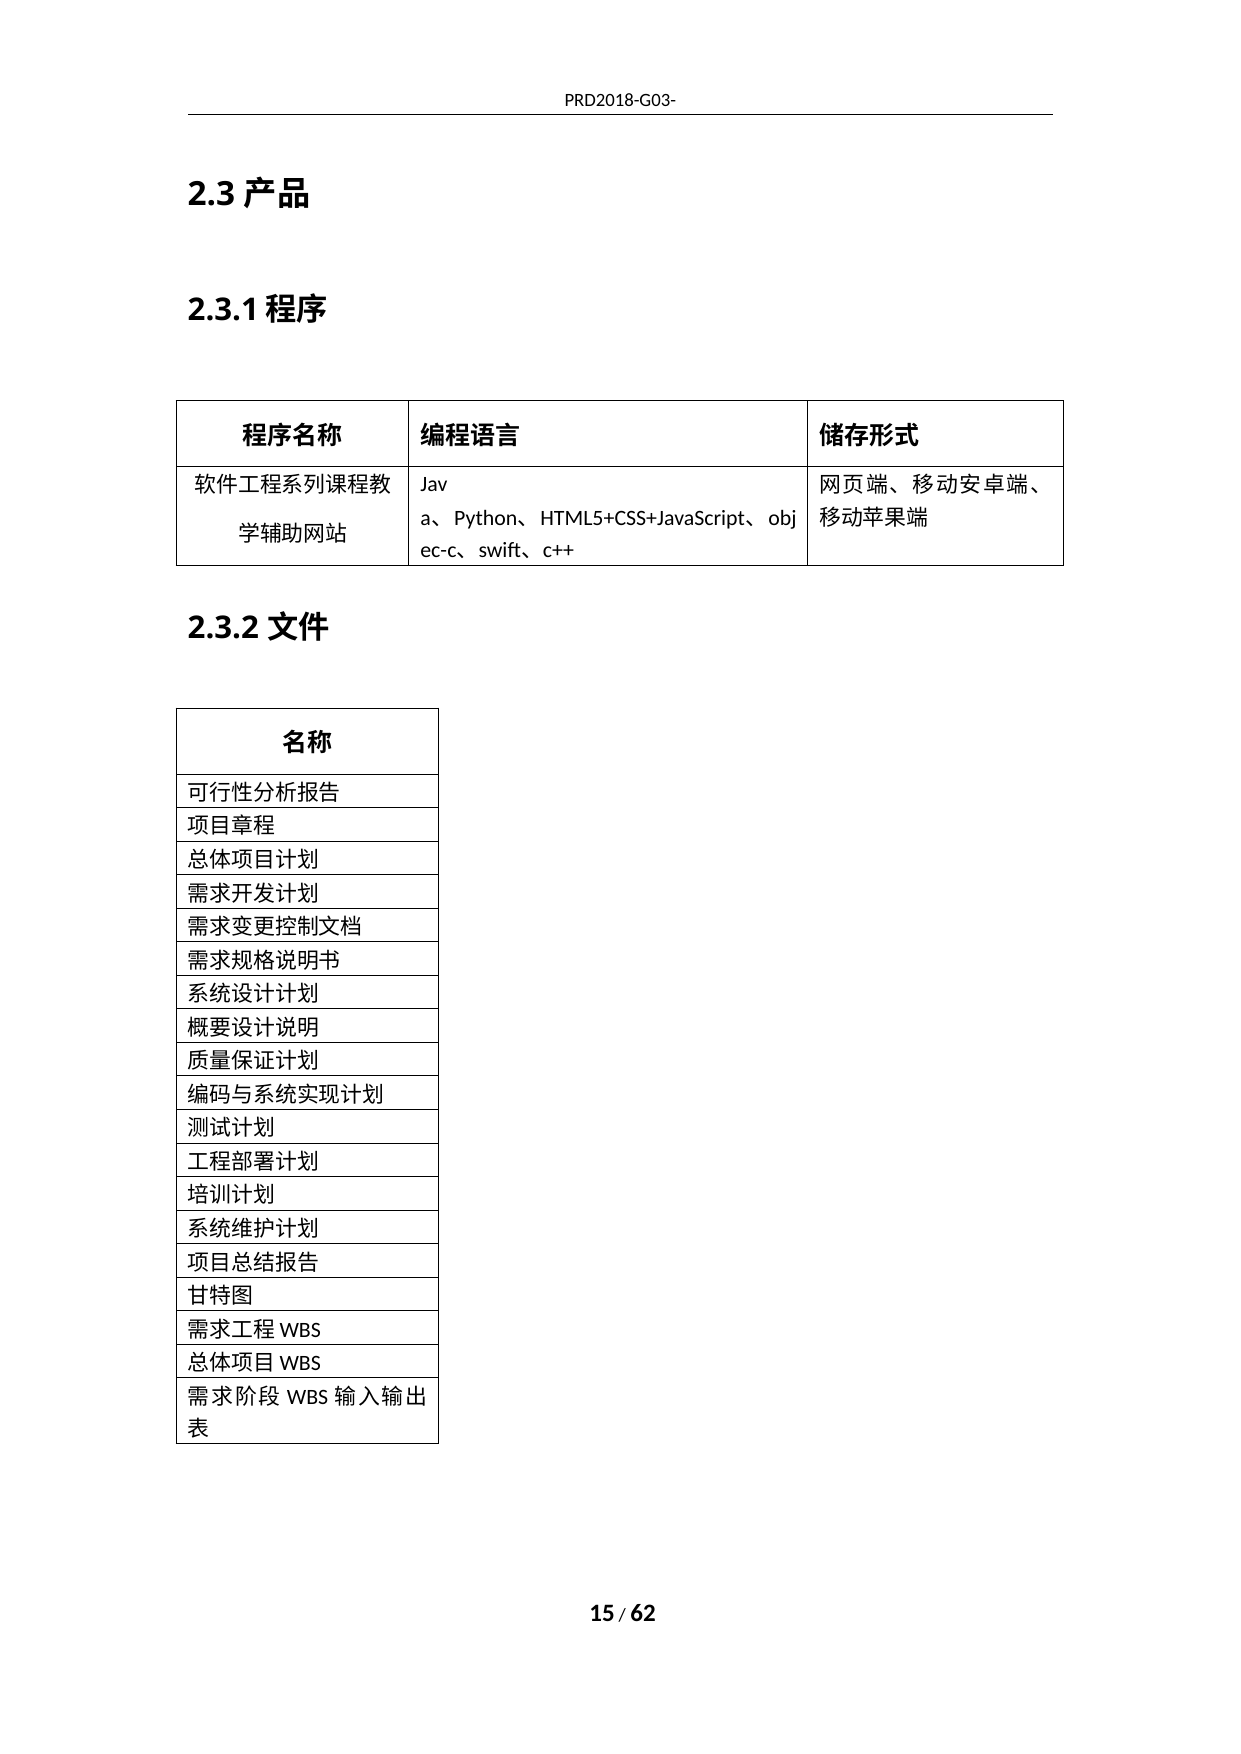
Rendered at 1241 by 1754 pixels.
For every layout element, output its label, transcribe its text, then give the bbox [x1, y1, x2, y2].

table_cell 甘特图 [177, 1278, 438, 1310]
table_cell 项目章程 [177, 808, 438, 841]
table_cell 系统维护计划 [177, 1211, 438, 1243]
table_header 编程语言 [409, 401, 807, 466]
table_cell 系统设计计划 [177, 976, 438, 1008]
table_cell 需求工程WBS [177, 1311, 438, 1344]
table_cell 需求规格说明书 [177, 942, 438, 975]
table_header 程序名称 [177, 401, 408, 466]
table_cell 可行性分析报告 [177, 775, 438, 807]
table_cell 概要设计说明 [177, 1009, 438, 1042]
subtitle 2.3 产品 [187, 158, 1053, 223]
subtitle 2.3.2 文件 [187, 593, 1053, 658]
table_cell 网页端、移动安卓端、移动苹果端 [808, 467, 1063, 564]
table_cell 需求开发计划 [177, 875, 438, 908]
table_header 储存形式 [808, 401, 1063, 466]
subtitle 2.3.1程序 [187, 275, 1053, 340]
table_cell 项目总结报告 [177, 1244, 438, 1277]
table_cell 需求阶段WBS输入输出表 [177, 1378, 438, 1443]
table_cell 软件工程系列课程教学辅助网站 [177, 467, 408, 564]
table_header 名称 [177, 709, 438, 773]
table_cell Java、Python、HTML5+CSS+JavaScript、objec-c、swift、c++ [409, 467, 807, 564]
table_cell 总体项目计划 [177, 842, 438, 874]
table_cell 编码与系统实现计划 [177, 1076, 438, 1109]
table_cell 总体项目WBS [177, 1345, 438, 1377]
table_cell 工程部署计划 [177, 1144, 438, 1176]
table_cell 质量保证计划 [177, 1043, 438, 1075]
table_cell 需求变更控制文档 [177, 909, 438, 941]
table_cell 测试计划 [177, 1110, 438, 1142]
table_cell 培训计划 [177, 1177, 438, 1209]
